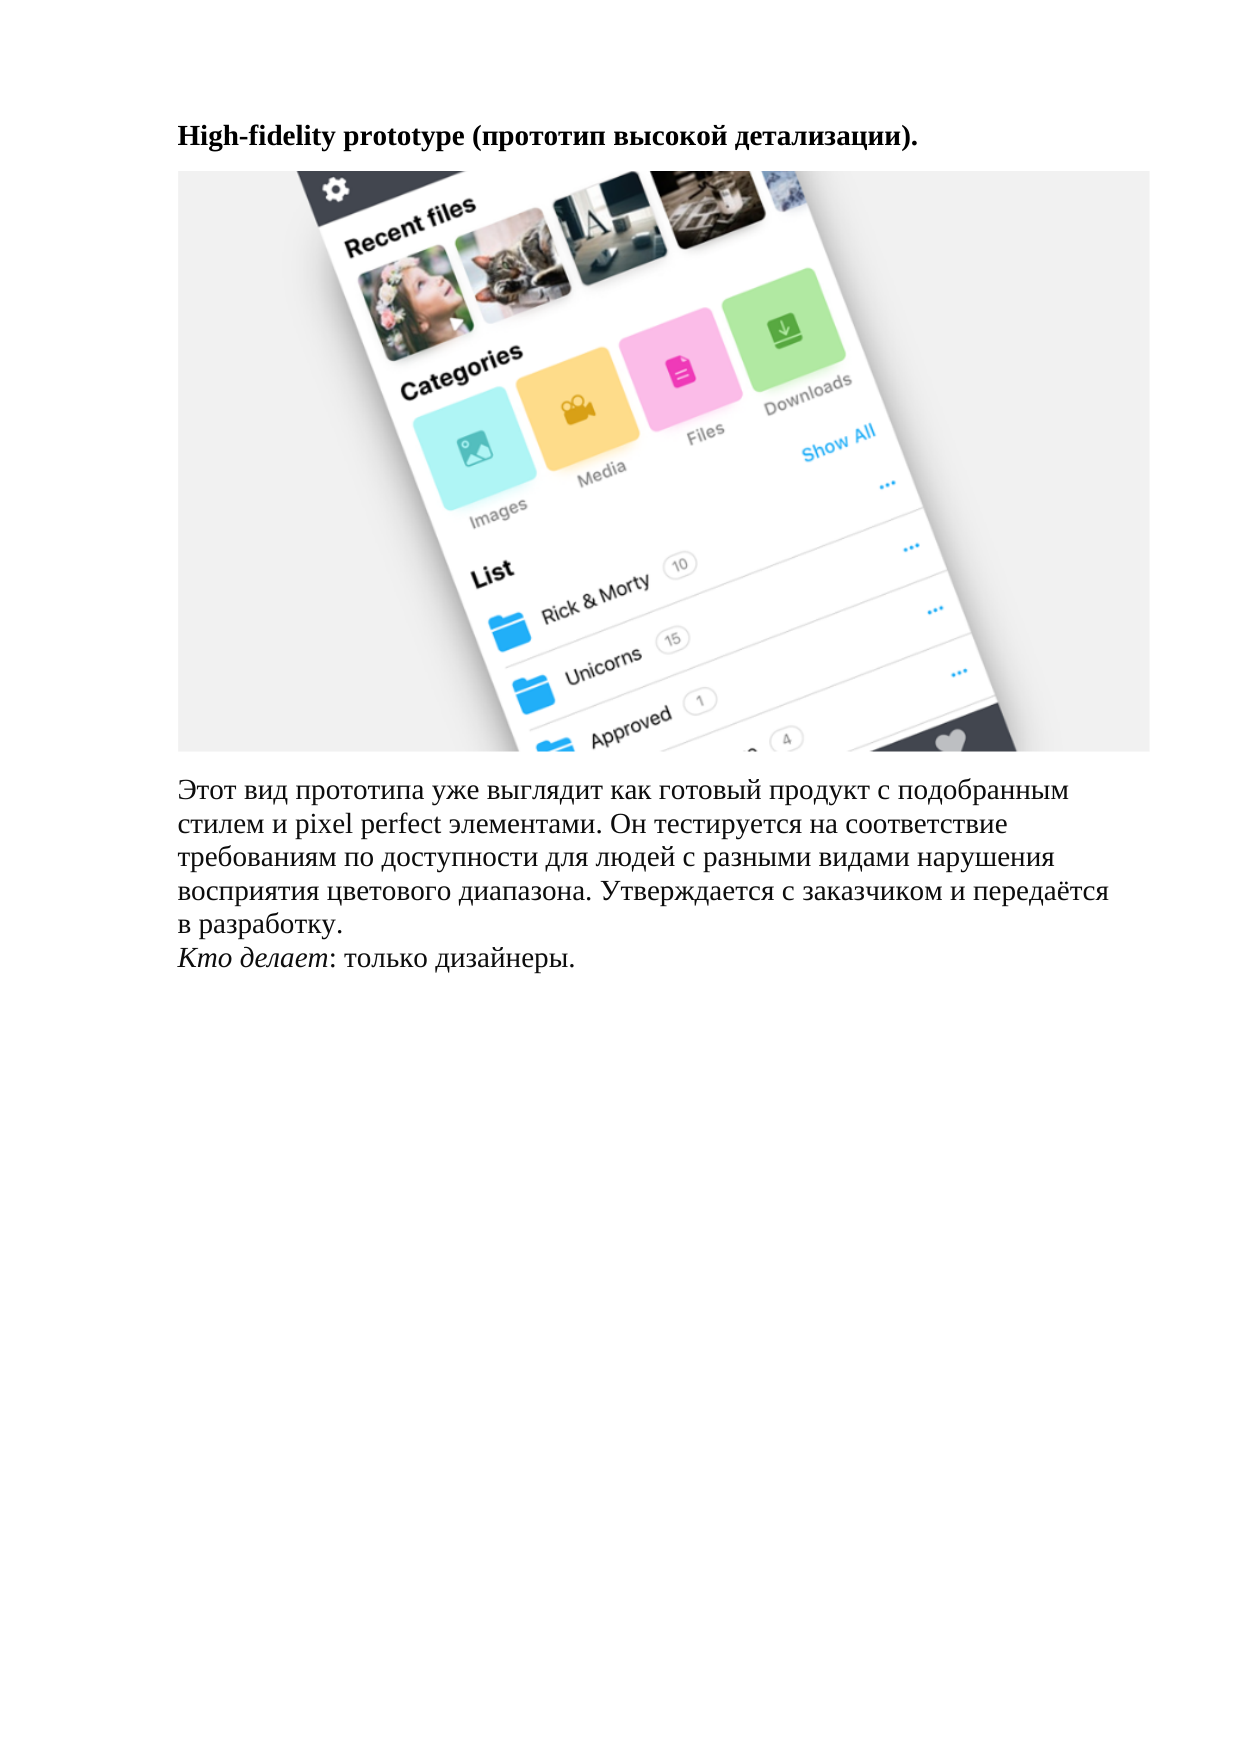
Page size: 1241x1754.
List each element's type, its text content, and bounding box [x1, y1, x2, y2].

text Кто делает: только дизайнеры. [177, 940, 1152, 973]
text High-fidelity prototype (прототип высокой детализации). [177, 118, 1152, 152]
picture [177, 171, 1152, 754]
text Этот вид прототипа уже выглядит как готовый продукт с подобранным стилем и pixel perfect элементами. Он тестируется на соответствие требованиям по доступности для людей с разными видами нарушения восприятия цветового диапазона. Утверждается с заказчиком и передаётся в разработку. [177, 772, 1152, 940]
